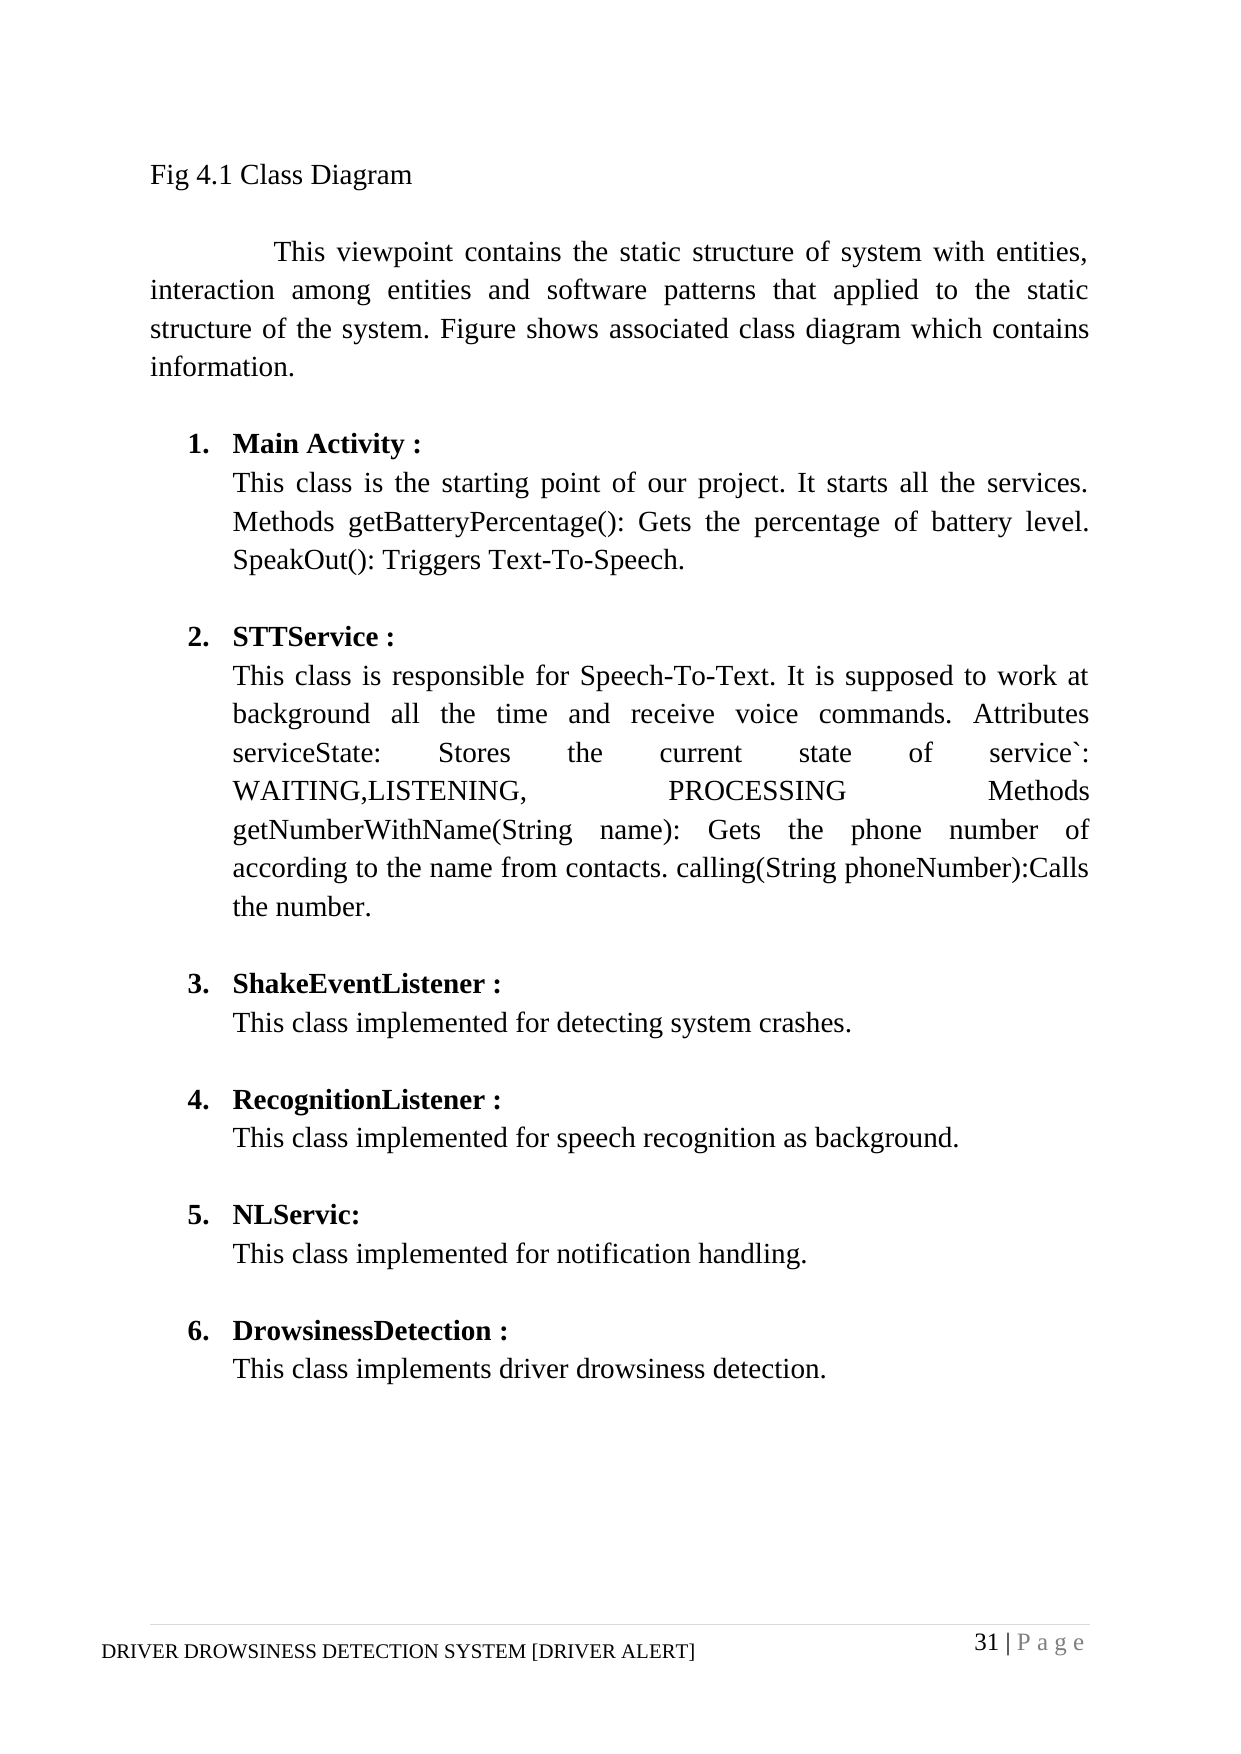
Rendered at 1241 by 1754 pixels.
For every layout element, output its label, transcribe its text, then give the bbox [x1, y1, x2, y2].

list DrowsinessDetection : [187, 1313, 1090, 1347]
list Main Activity : [187, 427, 1090, 460]
text Fig 4.1 Class Diagram [150, 157, 1090, 190]
list This class implements driver drowsiness detection. [232, 1352, 1090, 1385]
list This class implemented for detecting system crashes. [232, 1005, 1090, 1038]
list RecognitionListener : [187, 1082, 1090, 1115]
list This class is responsible for Speech-To-Text. It is supposed to work at background all the time and receive voice commands. Attributes serviceState: Stores the current state of service`: WAITING,LISTENING, PROCESSING Methods getNumberWithName(String name): Gets the phone number of according to the name from contacts. calling(String phoneNumber):Calls the number. [232, 658, 1090, 923]
list ShakeEventListener : [187, 966, 1090, 1000]
list This class implemented for notification handling. [232, 1236, 1090, 1269]
list NLServic: [187, 1197, 1090, 1231]
list This class implemented for speech recognition as background. [232, 1120, 1090, 1154]
list This class is the starting point of our project. It starts all the services. Methods getBatteryPercentage(): Gets the percentage of battery level. SpeakOut(): Triggers Text-To-Speech. [232, 465, 1090, 576]
text This viewpoint contains the static structure of system with entities, interaction among entities and software patterns that applied to the static structure of the system. Figure shows associated class diagram which contains information. [150, 234, 1090, 383]
list STTService : [187, 619, 1090, 653]
